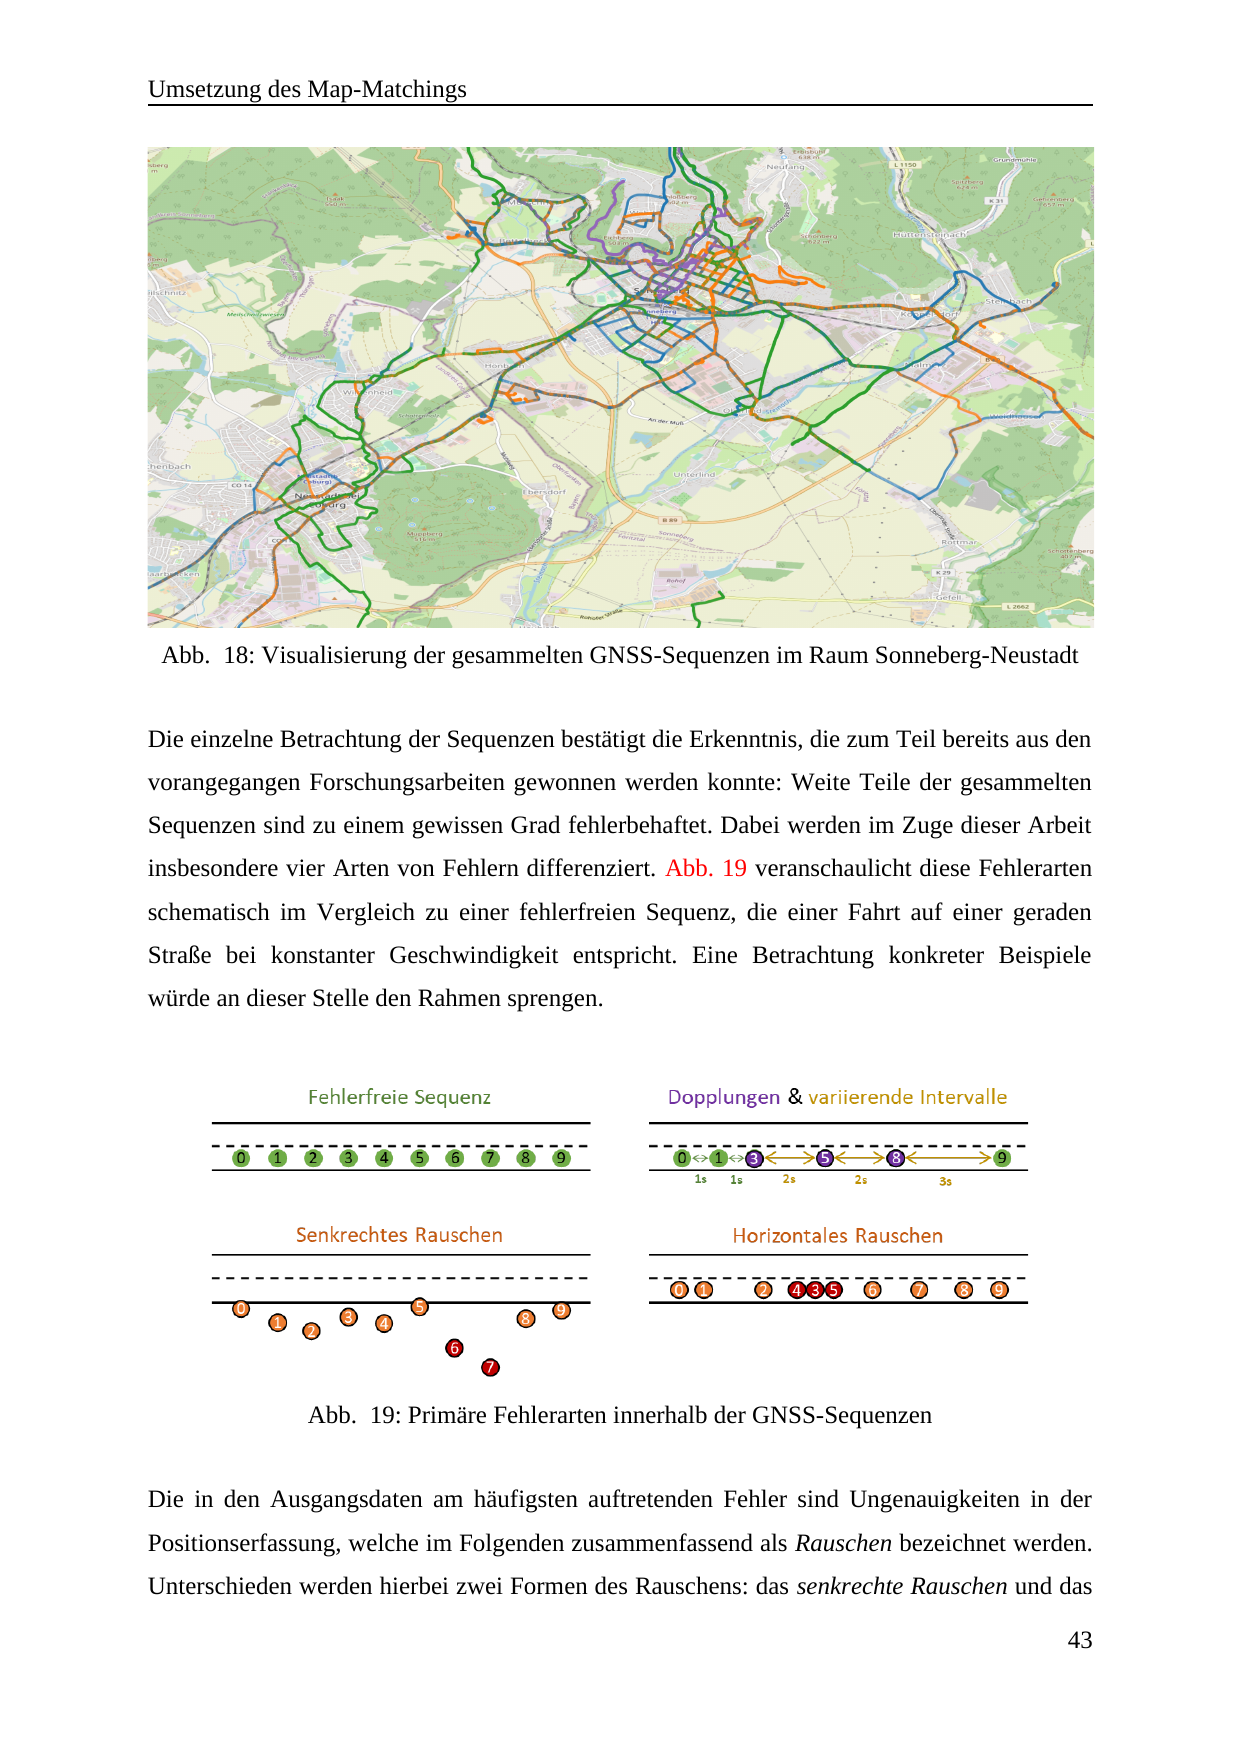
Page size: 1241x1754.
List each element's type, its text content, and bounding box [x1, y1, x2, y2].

picture [211, 1076, 1029, 1388]
text Abb. : Primäre Fehlerarten innerhalb der GNSS-Sequenzen [148, 1400, 1093, 1429]
text Abb. : Visualisierung der gesammelten GNSS-Sequenzen im Raum Sonneberg-Neustadt [148, 640, 1093, 668]
text Die einzelne Betrachtung der Sequenzen bestätigt die Erkenntnis, die zum Teil bereits aus den vorangegangen Forschungsarbeiten gewonnen werden konnte: Weite Teile der gesammelten Sequenzen sind zu einem gewissen Grad fehlerbehaftet. Dabei werden im Zuge dieser Arbeit insbesondere vier Arten von Fehlern differenziert. Abb. 19 veranschaulicht diese Fehlerarten schematisch im Vergleich zu einer fehlerfreien Sequenz, die einer Fahrt auf einer geraden Straße bei konstanter Geschwindigkeit entspricht. Eine Betrachtung konkreter Beispiele würde an dieser Stelle den Rahmen sprengen. [148, 724, 1093, 1012]
picture [147, 147, 1095, 628]
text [148, 1484, 1093, 1599]
